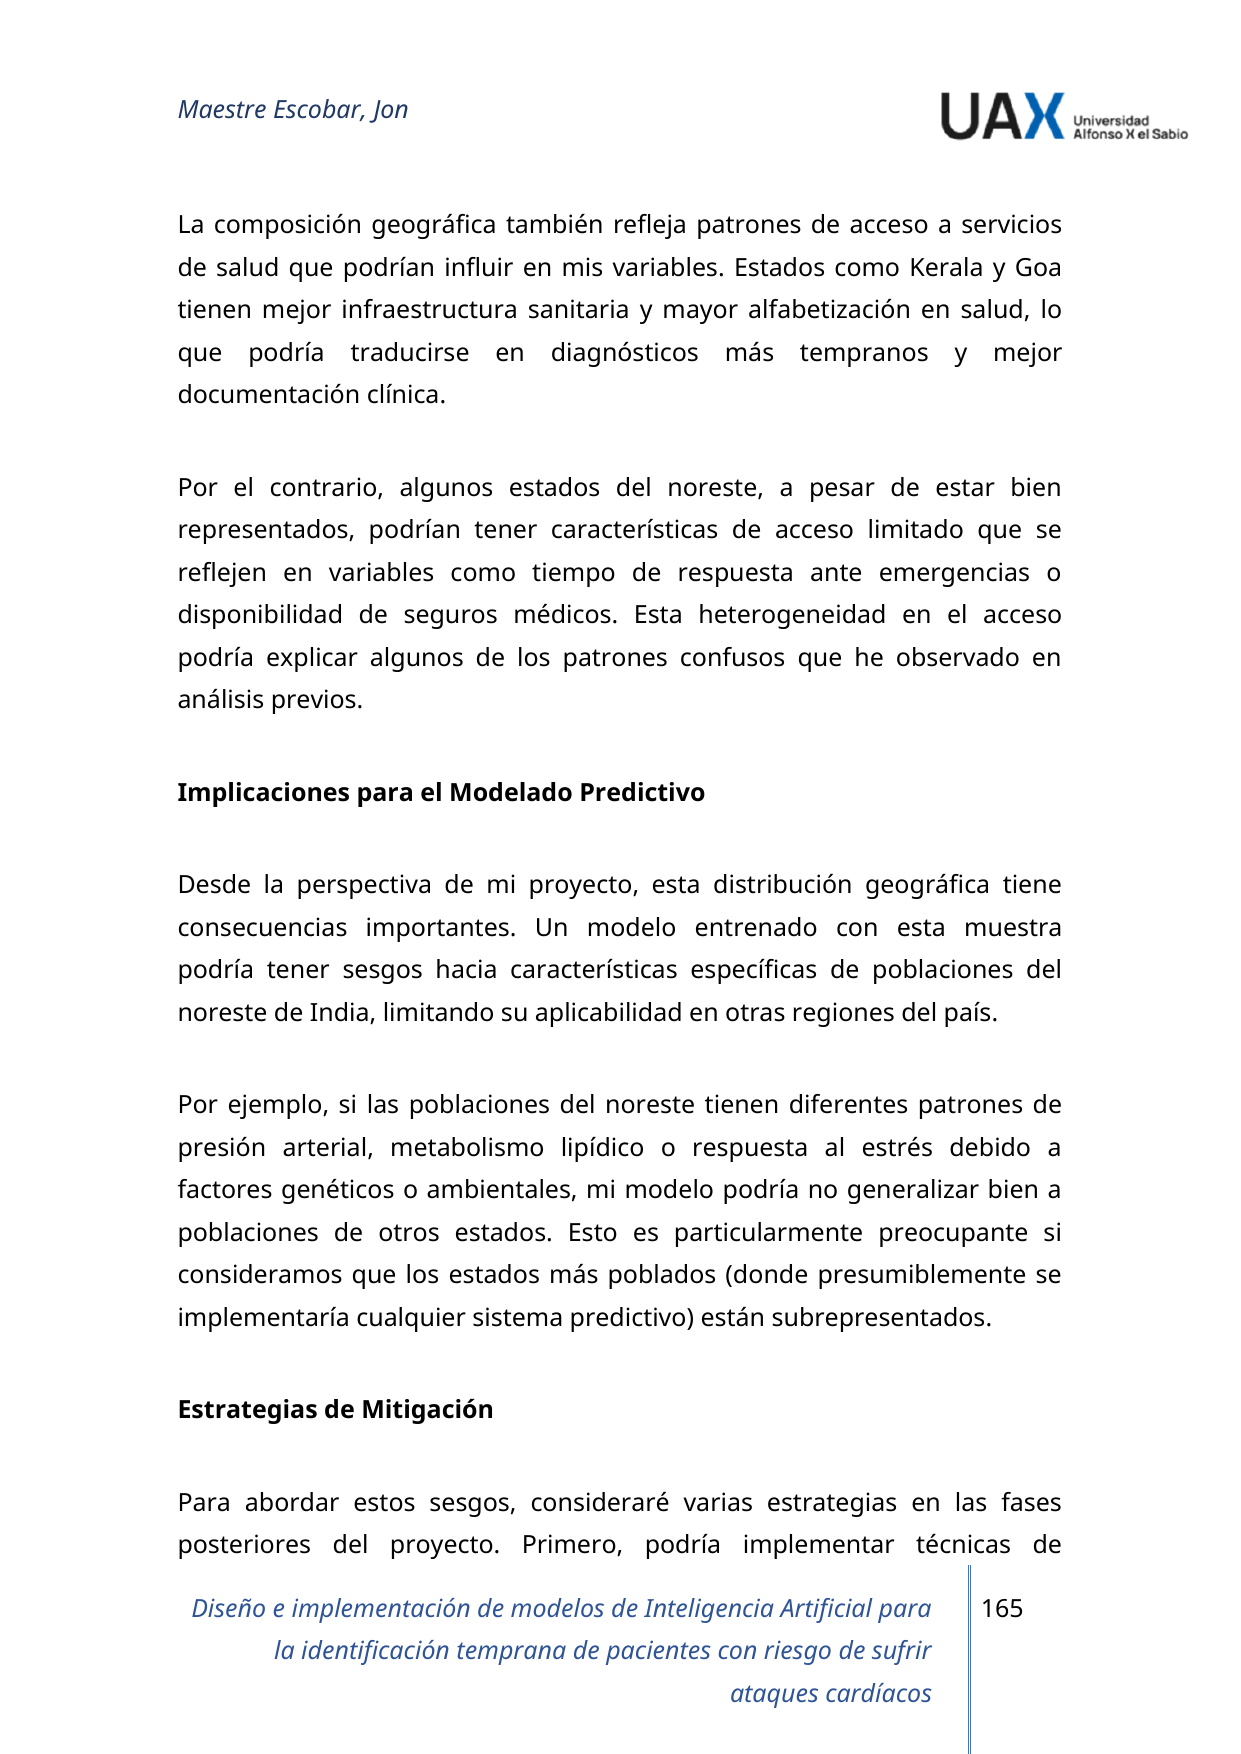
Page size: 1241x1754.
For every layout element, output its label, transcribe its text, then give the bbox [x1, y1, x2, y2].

text Desde la perspectiva de mi proyecto, esta distribución geográfica tiene consecuencias importantes. Un modelo entrenado con esta muestra podría tener sesgos hacia características específicas de poblaciones del noreste de India, limitando su aplicabilidad en otras regiones del país. [177, 867, 1063, 1028]
text Implicaciones para el Modelado Predictivo [177, 774, 1063, 808]
text Por el contrario, algunos estados del noreste, a pesar de estar bien representados, podrían tener características de acceso limitado que se reflejen en variables como tiempo de respuesta ante emergencias o disponibilidad de seguros médicos. Esta heterogeneidad en el acceso podría explicar algunos de los patrones confusos que he observado en análisis previos. [177, 469, 1063, 716]
text Estrategias de Mitigación [177, 1392, 1063, 1426]
text Por ejemplo, si las poblaciones del noreste tienen diferentes patrones de presión arterial, metabolismo lipídico o respuesta al estrés debido a factores genéticos o ambientales, mi modelo podría no generalizar bien a poblaciones de otros estados. Esto es particularmente preocupante si consideramos que los estados más poblados (donde presumiblemente se implementaría cualquier sistema predictivo) están subrepresentados. [177, 1087, 1063, 1333]
text La composición geográfica también refleja patrones de acceso a servicios de salud que podrían influir en mis variables. Estados como Kerala y Goa tienen mejor infraestructura sanitaria y mayor alfabetización en salud, lo que podría traducirse en diagnósticos más tempranos y mejor documentación clínica. [177, 207, 1063, 411]
picture [940, 89, 1192, 144]
